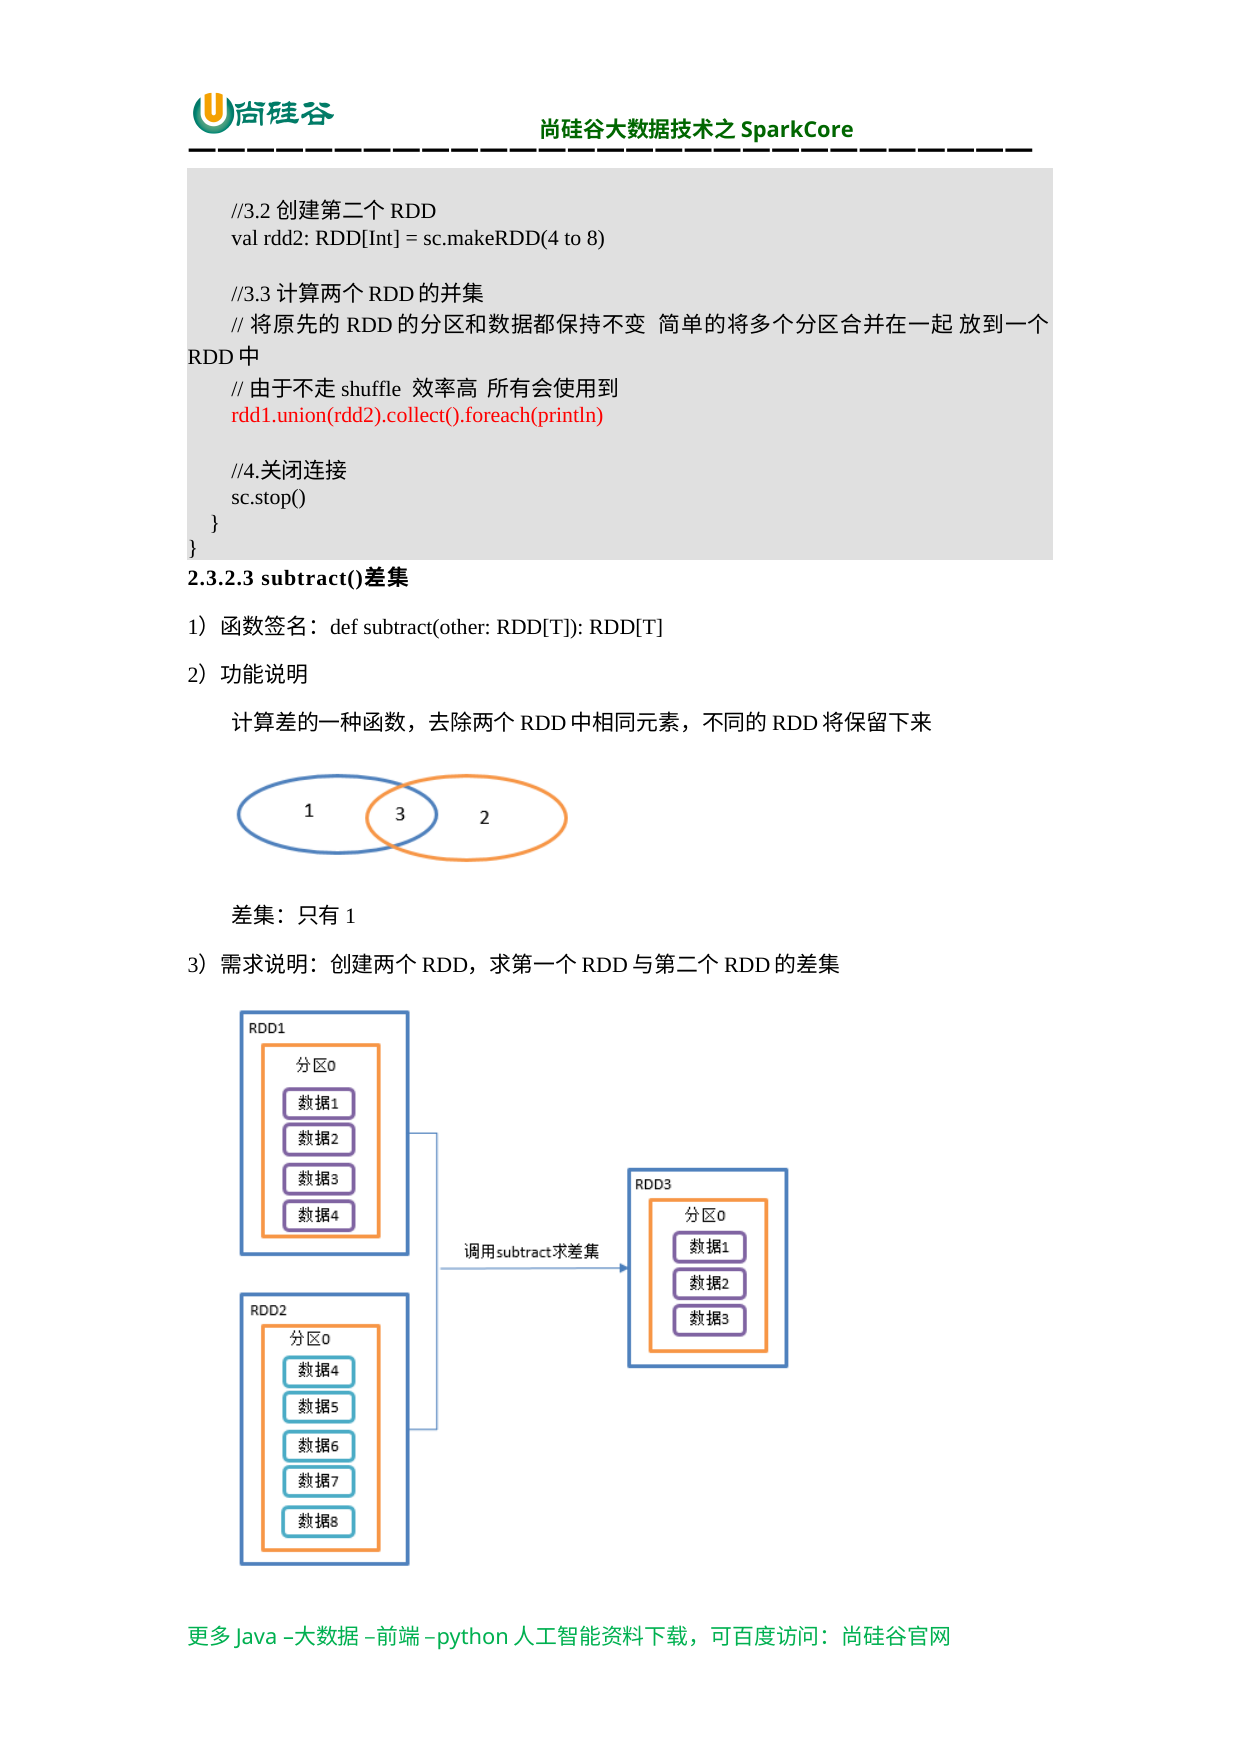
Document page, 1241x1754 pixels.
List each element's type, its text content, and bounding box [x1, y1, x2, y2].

text 计算差的一种函数，去除两个RDD中相同元素，不同的RDD将保留下来 [187, 705, 1053, 737]
text // 将原先的RDD的分区和数据都保持不变 简单的将多个分区合并在一起 放到一个RDD中 [187, 307, 1053, 371]
text 1）函数签名：def subtract(other: RDD[T]): RDD[T] [187, 608, 1053, 641]
text 2）功能说明 [187, 657, 1053, 689]
subtitle 2.3.2.3 subtract()差集 [187, 560, 1053, 592]
text 差集：只有1 [187, 898, 1053, 931]
text // 由于不走shuffle 效率高 所有会使用到 rdd1.union(rdd2).collect().foreach(println) //4.关闭连接 sc.stop() } } [187, 371, 1053, 560]
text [187, 168, 1053, 307]
text 3）需求说明：创建两个RDD，求第一个RDD与第二个RDD的差集 [187, 946, 1053, 979]
